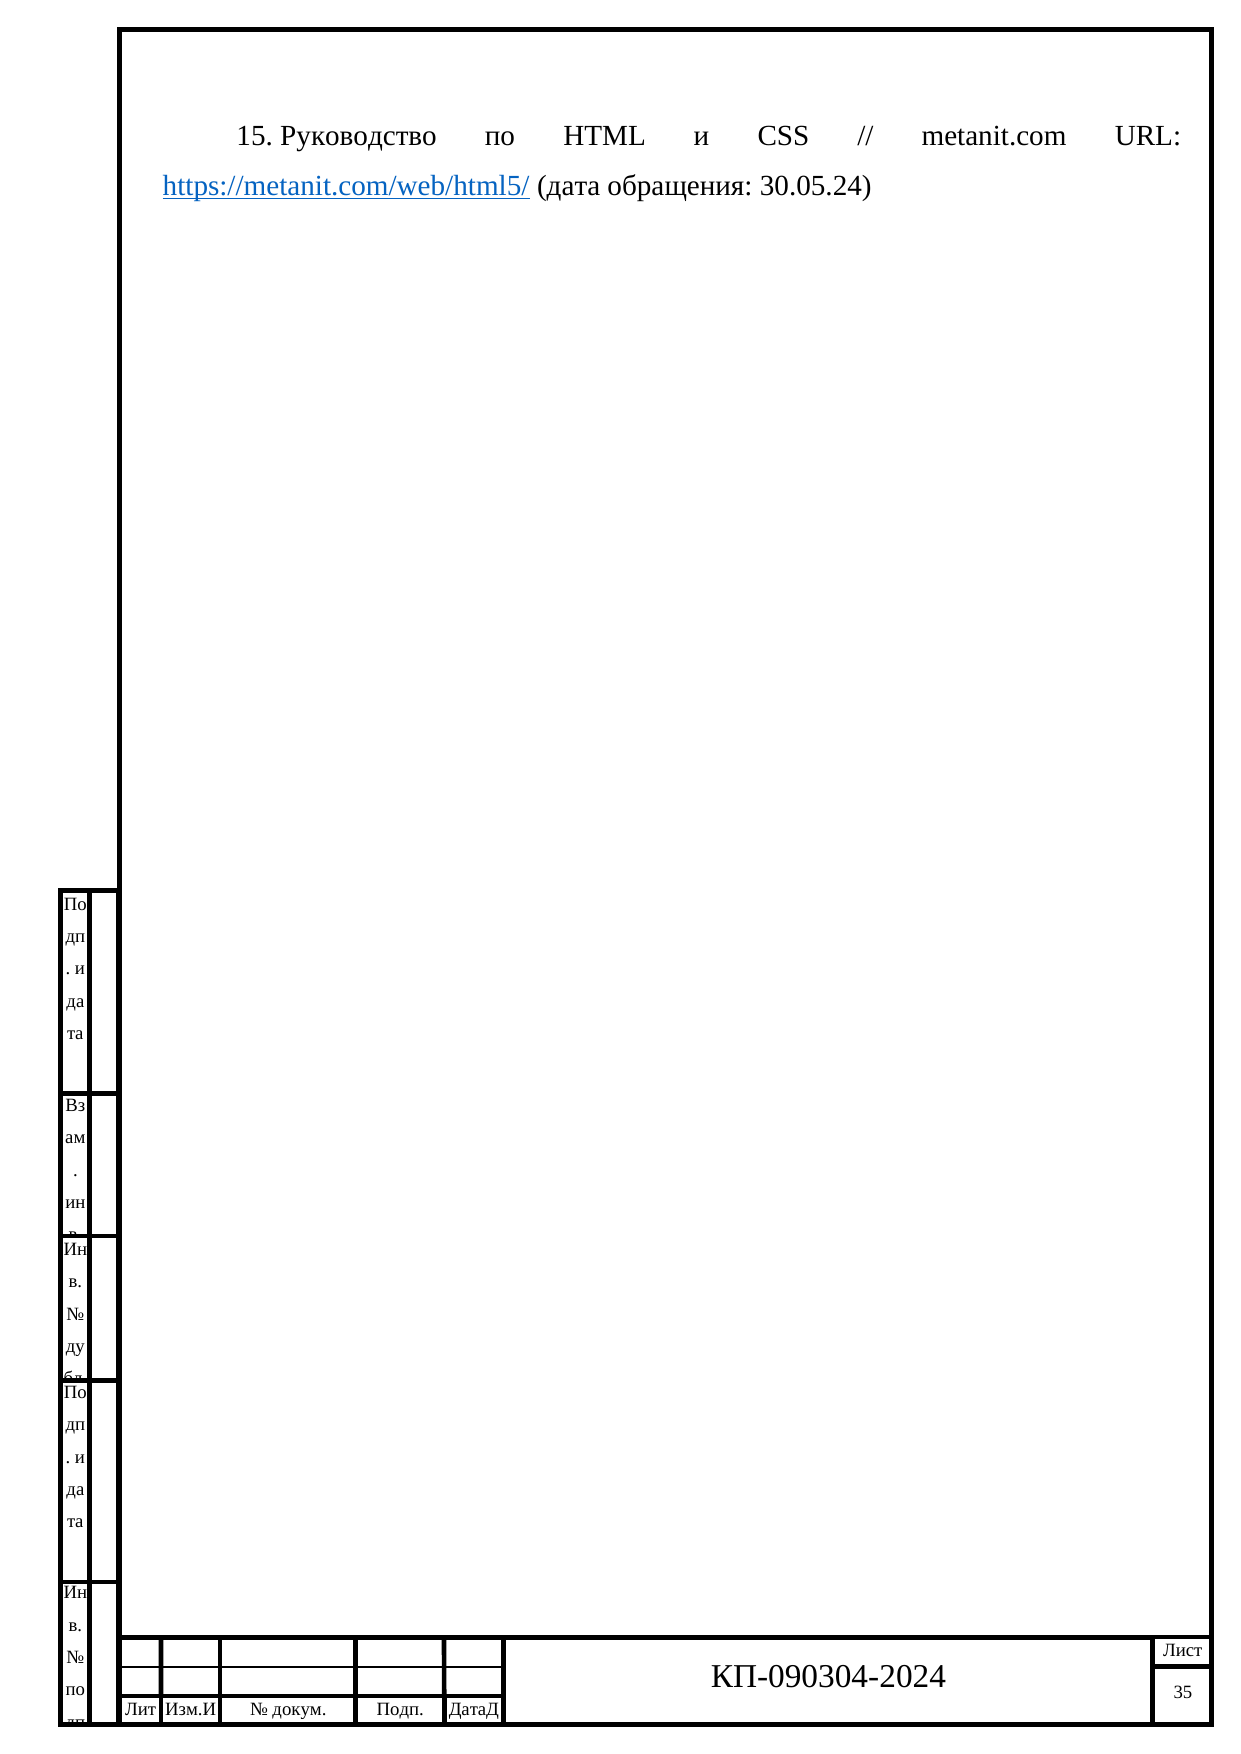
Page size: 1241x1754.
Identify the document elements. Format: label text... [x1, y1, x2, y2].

list Руководство по HTML и CSS // metanit.com URL: https://metanit.com/web/html5/ (дата обращения: 30.05.24) [162, 118, 1181, 202]
